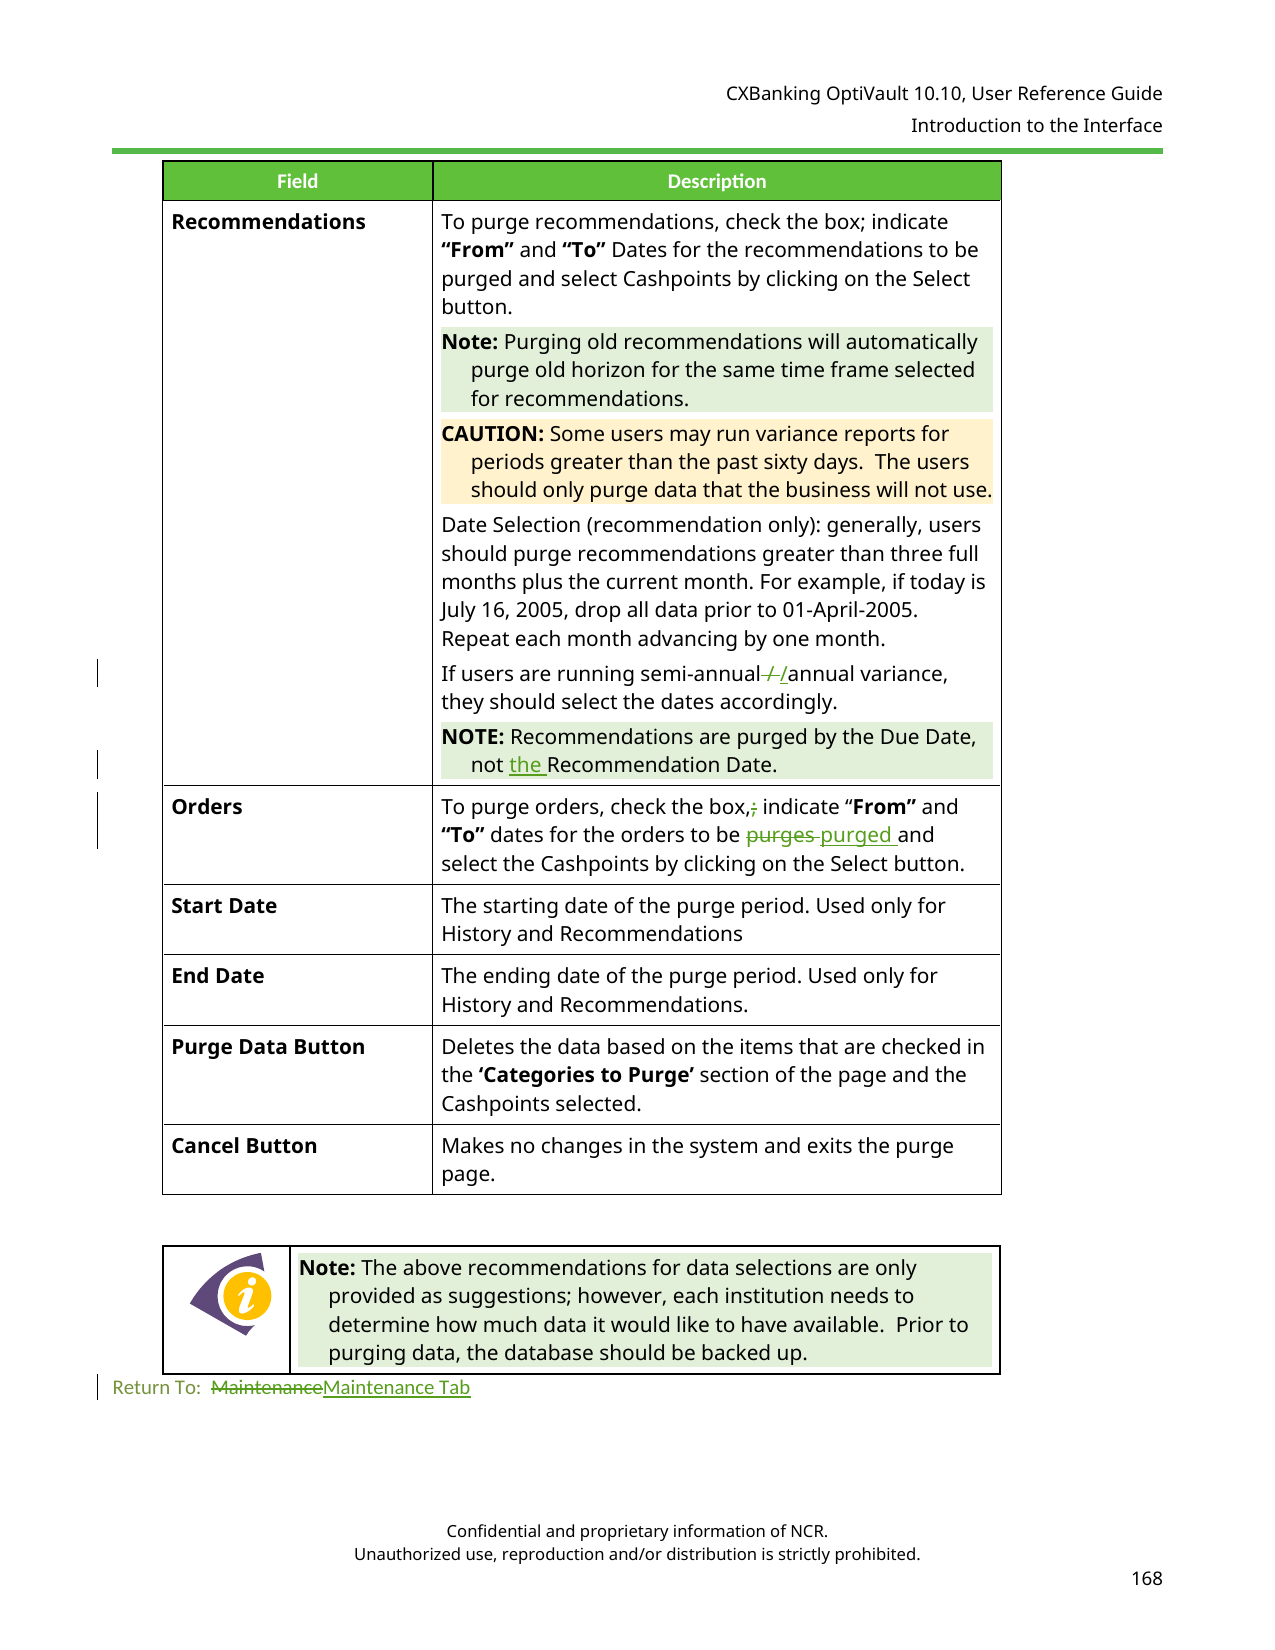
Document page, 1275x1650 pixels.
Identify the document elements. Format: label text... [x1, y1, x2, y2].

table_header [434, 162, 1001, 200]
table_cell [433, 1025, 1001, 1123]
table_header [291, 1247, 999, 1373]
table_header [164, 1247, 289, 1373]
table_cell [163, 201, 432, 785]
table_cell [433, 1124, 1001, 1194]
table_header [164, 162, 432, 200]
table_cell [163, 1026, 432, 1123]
text Return To: [112, 1374, 1163, 1400]
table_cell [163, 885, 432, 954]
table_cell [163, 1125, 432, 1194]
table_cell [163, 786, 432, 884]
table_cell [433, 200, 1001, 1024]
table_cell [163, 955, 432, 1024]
